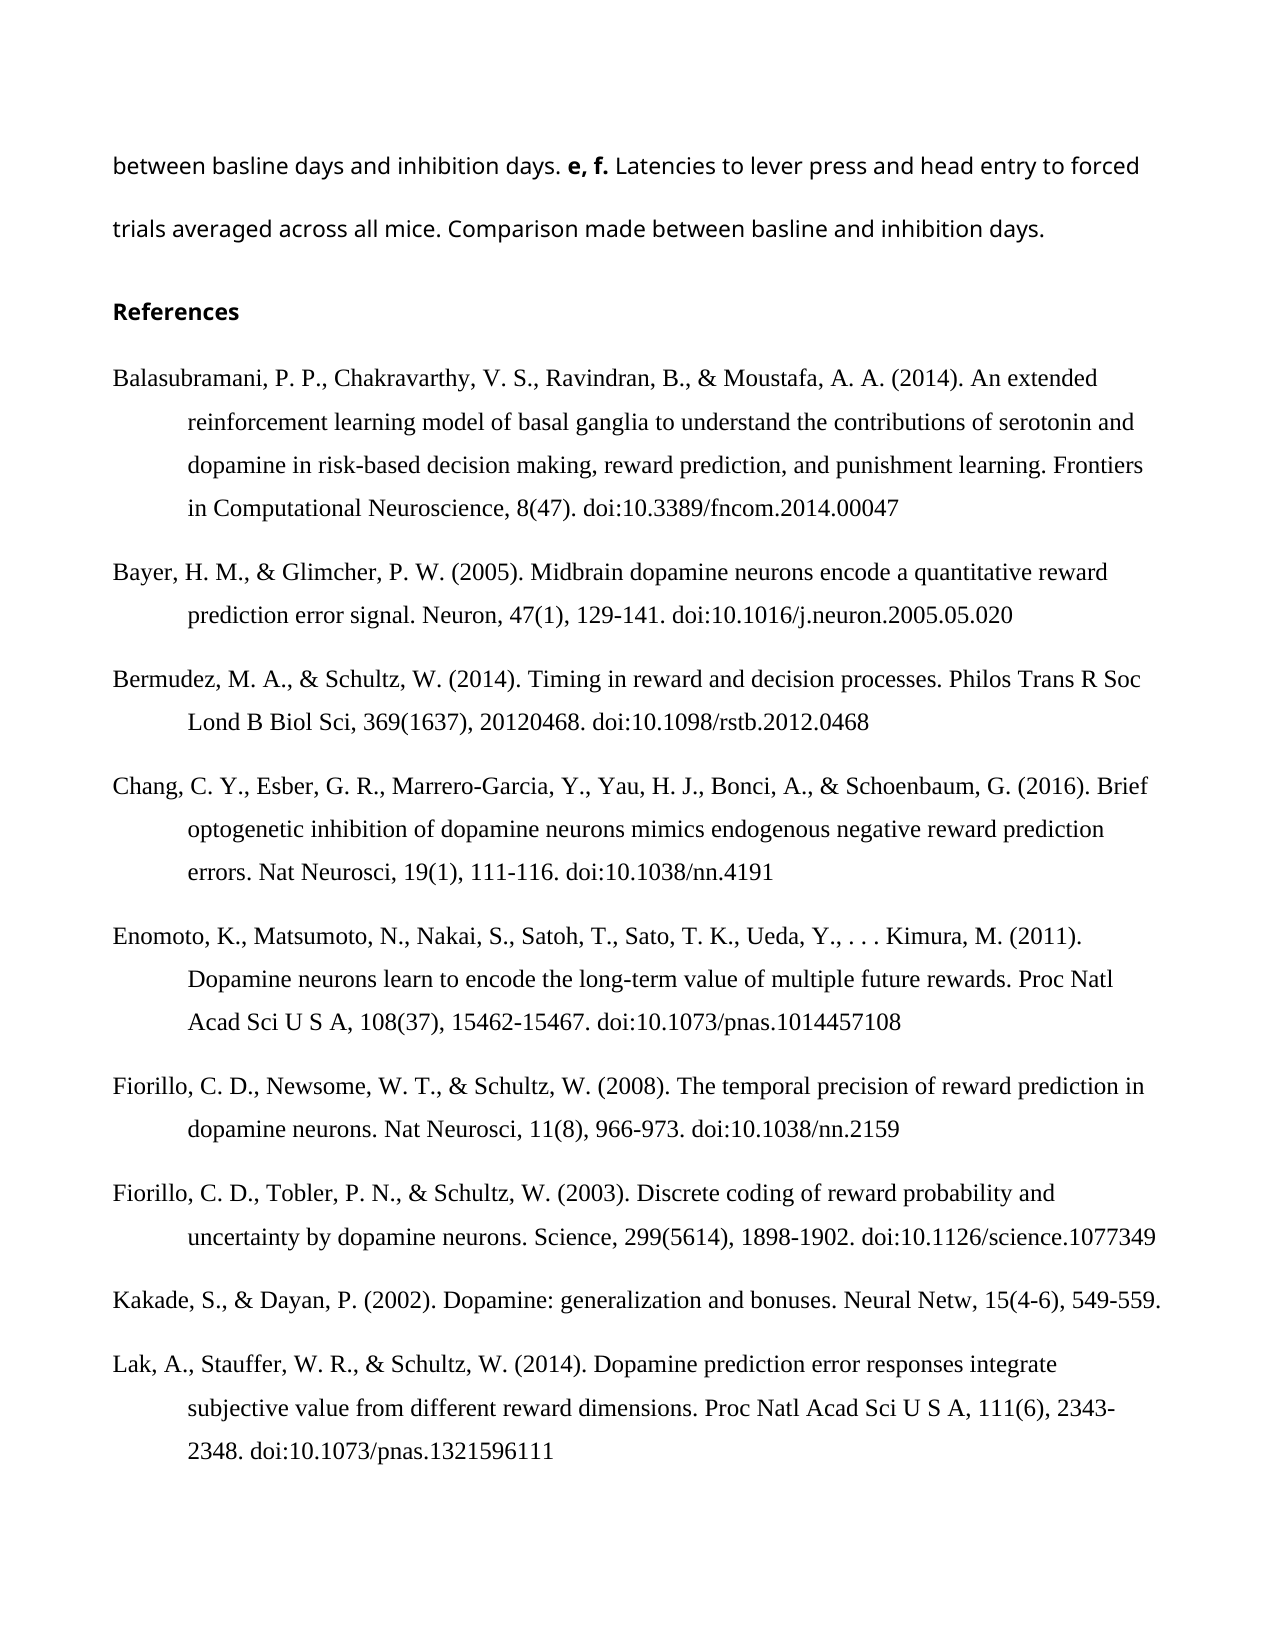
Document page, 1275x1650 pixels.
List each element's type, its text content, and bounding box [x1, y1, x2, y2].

text Fiorillo, C. D., Newsome, W. T., & Schultz, W. (2008). The temporal precision of reward prediction in dopamine neurons. Nat Neurosci, 11(8), 966-973. doi:10.1038/nn.2159 [112, 1071, 1162, 1143]
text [112, 150, 1162, 244]
text Bermudez, M. A., & Schultz, W. (2014). Timing in reward and decision processes. Philos Trans R Soc Lond B Biol Sci, 369(1637), 20120468. doi:10.1098/rstb.2012.0468 [112, 664, 1162, 736]
text References [112, 296, 1162, 327]
text Balasubramani, P. P., Chakravarthy, V. S., Ravindran, B., & Moustafa, A. A. (2014). An extended reinforcement learning model of basal ganglia to understand the contributions of serotonin and dopamine in risk-based decision making, reward prediction, and punishment learning. Frontiers in Computational Neuroscience, 8(47). doi:10.3389/fncom.2014.00047 [112, 363, 1162, 522]
text Enomoto, K., Matsumoto, N., Nakai, S., Satoh, T., Sato, T. K., Ueda, Y., . . . Kimura, M. (2011). Dopamine neurons learn to encode the long-term value of multiple future rewards. Proc Natl Acad Sci U S A, 108(37), 15462-15467. doi:10.1073/pnas.1014457108 [112, 921, 1162, 1036]
text Fiorillo, C. D., Tobler, P. N., & Schultz, W. (2003). Discrete coding of reward probability and uncertainty by dopamine neurons. Science, 299(5614), 1898-1902. doi:10.1126/science.1077349 [112, 1178, 1162, 1250]
text Lak, A., Stauffer, W. R., & Schultz, W. (2014). Dopamine prediction error responses integrate subjective value from different reward dimensions. Proc Natl Acad Sci U S A, 111(6), 2343-2348. doi:10.1073/pnas.1321596111 [112, 1349, 1162, 1464]
text Chang, C. Y., Esber, G. R., Marrero-Garcia, Y., Yau, H. J., Bonci, A., & Schoenbaum, G. (2016). Brief optogenetic inhibition of dopamine neurons mimics endogenous negative reward prediction errors. Nat Neurosci, 19(1), 111-116. doi:10.1038/nn.4191 [112, 771, 1162, 886]
text Bayer, H. M., & Glimcher, P. W. (2005). Midbrain dopamine neurons encode a quantitative reward prediction error signal. Neuron, 47(1), 129-141. doi:10.1016/j.neuron.2005.05.020 [112, 557, 1162, 629]
text Kakade, S., & Dayan, P. (2002). Dopamine: generalization and bonuses. Neural Netw, 15(4-6), 549-559. [112, 1286, 1162, 1314]
